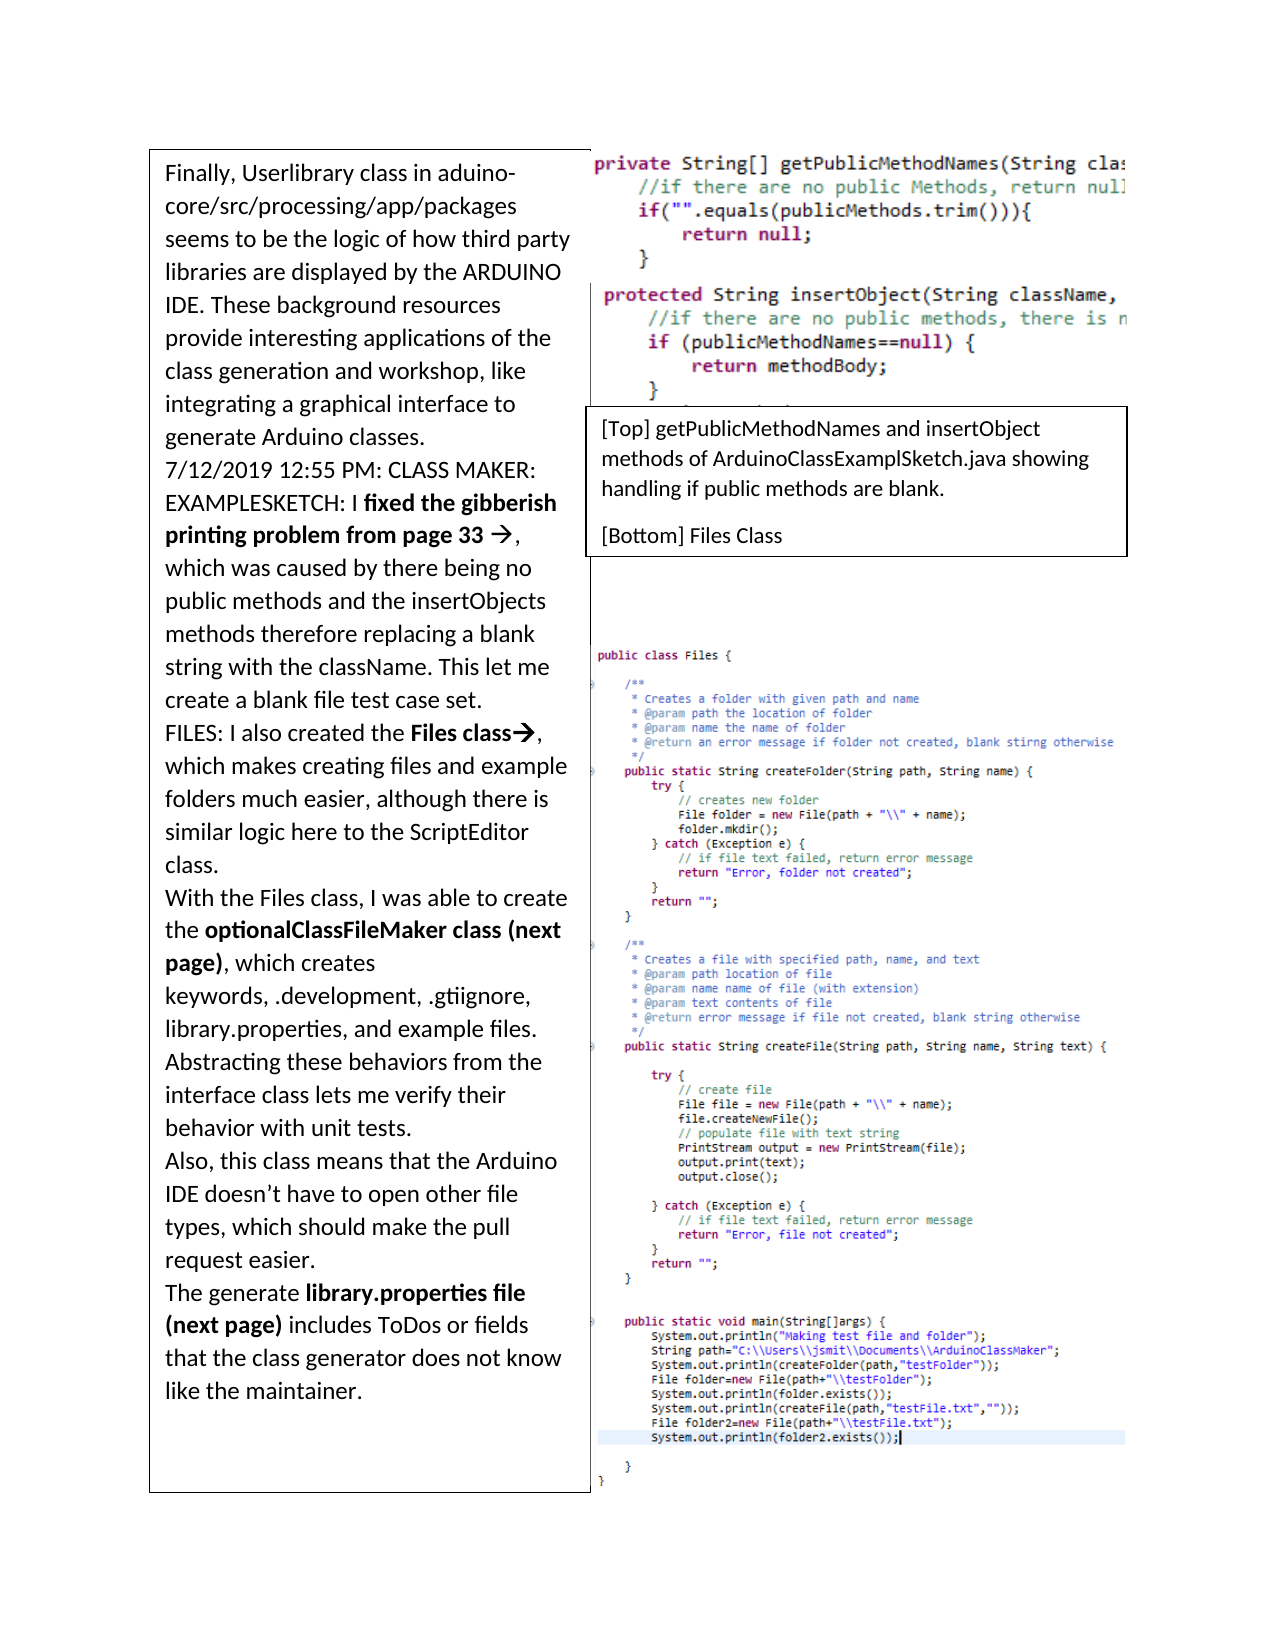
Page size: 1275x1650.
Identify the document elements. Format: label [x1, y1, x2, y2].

picture [586, 151, 1127, 406]
picture [590, 645, 1125, 1486]
